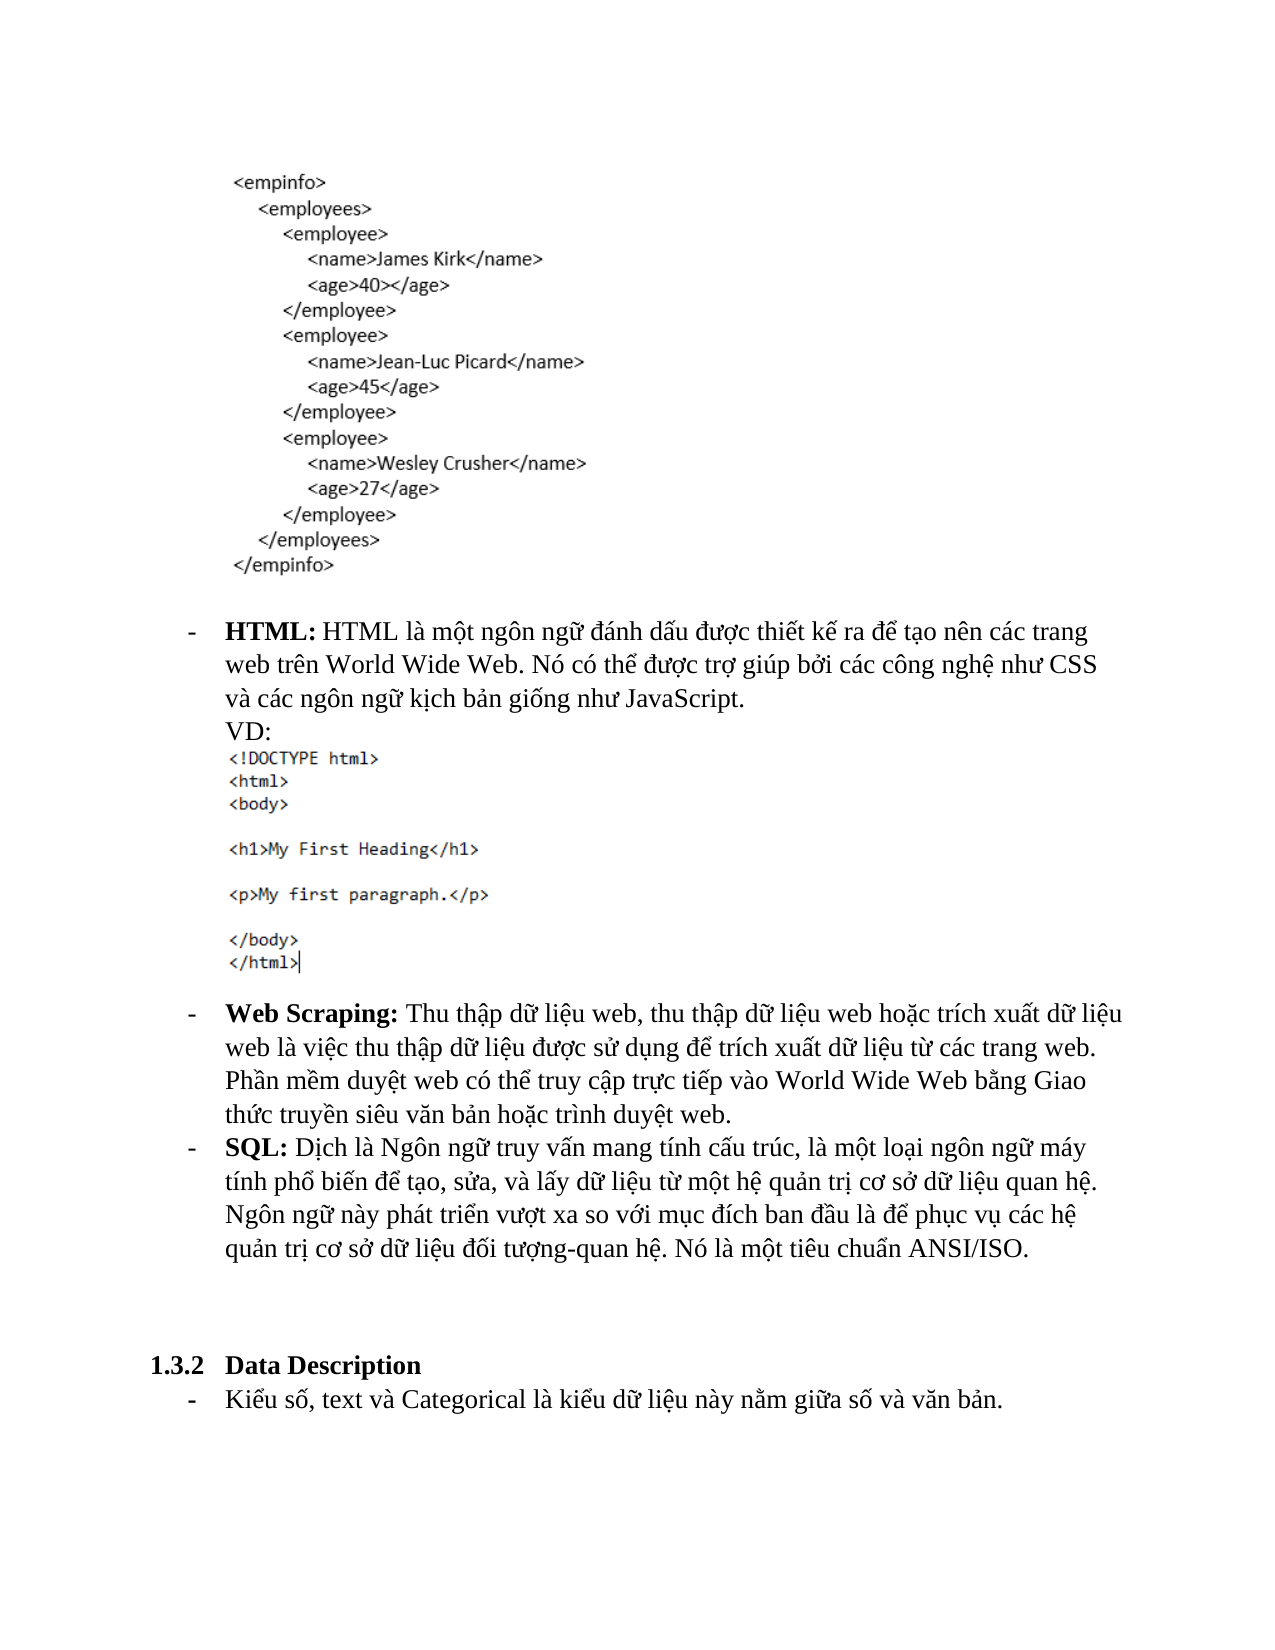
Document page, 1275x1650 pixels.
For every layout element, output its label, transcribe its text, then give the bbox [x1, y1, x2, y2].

list SQL: Dịch là Ngôn ngữ truy vấn mang tính cấu trúc, là một loại ngôn ngữ máy tính phổ biến để tạo, sửa, và lấy dữ liệu từ một hệ quản trị cơ sở dữ liệu quan hệ. Ngôn ngữ này phát triển vượt xa so với mục đích ban đầu là để phục vụ các hệ quản trị cơ sở dữ liệu đối tượng-quan hệ. Nó là một tiêu chuẩn ANSI/ISO. [187, 1131, 1125, 1263]
picture [225, 150, 605, 613]
picture [225, 748, 523, 996]
list HTML: HTML là một ngôn ngữ đánh dấu được thiết kế ra để tạo nên các trang web trên World Wide Web. Nó có thể được trợ giúp bởi các công nghệ như CSS và các ngôn ngữ kịch bản giống như JavaScript. [187, 615, 1125, 713]
list Web Scraping: Thu thập dữ liệu web, thu thập dữ liệu web hoặc trích xuất dữ liệu web là việc thu thập dữ liệu được sử dụng để trích xuất dữ liệu từ các trang web. Phần mềm duyệt web có thể truy cập trực tiếp vào World Wide Web bằng Giao thức truyền siêu văn bản hoặc trình duyệt web. [187, 997, 1125, 1129]
subtitle Data Description [150, 1349, 1125, 1381]
list VD: [225, 715, 1125, 746]
list Kiểu số, text và Categorical là kiểu dữ liệu này nằm giữa số và văn bản. [187, 1383, 1125, 1414]
